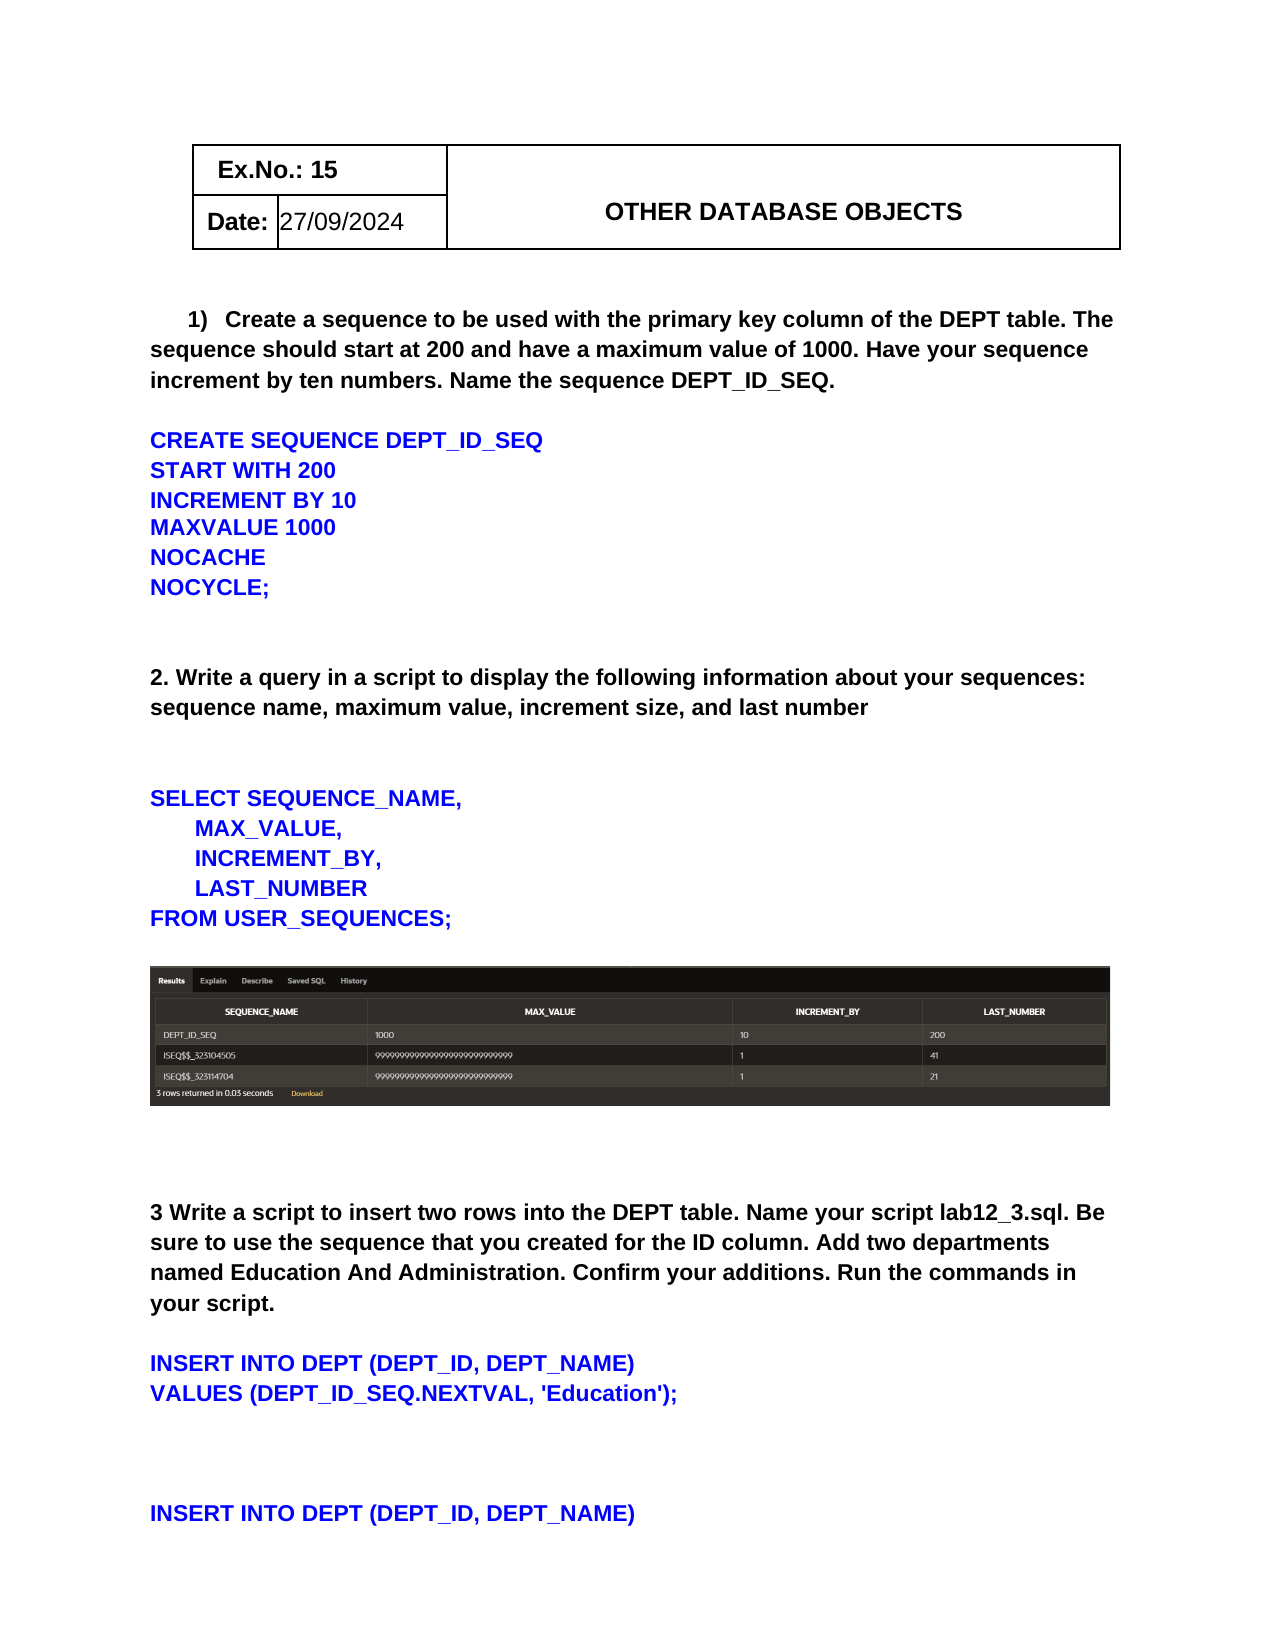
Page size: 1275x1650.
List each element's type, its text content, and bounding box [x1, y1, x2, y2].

table_header OTHER DATABASE OBJECTS [448, 146, 1119, 248]
text MAXVALUE 1000 NOCACHE NOCYCLE; [150, 513, 338, 600]
text SELECT SEQUENCE_NAME, MAX_VALUE, INCREMENT_BY, LAST_NUMBER [150, 784, 464, 902]
text INSERT INTO DEPT (DEPT_ID, DEPT_NAME) VALUES (DEPT_ID_SEQ.NEXTVAL, 'Education'); [150, 1350, 679, 1406]
text 2. Write a query in a script to display the following information about your sequences: sequence name, maximum value, increment size, and last number [150, 664, 1116, 721]
text CREATE SEQUENCE DEPT_ID_SEQ START WITH 200 [150, 427, 546, 483]
table_header Ex.No.: 15 [194, 146, 446, 194]
text INSERT INTO DEPT (DEPT_ID, DEPT_NAME) [150, 1500, 1210, 1526]
list Create a sequence to be used with the primary key column of the DEPT table. The sequence should start at 200 and have a maximum value of 1000. Have your sequence increment by ten numbers. Name the sequence DEPT_ID_SEQ. [150, 306, 1114, 393]
table_cell Date: [194, 196, 277, 248]
text INCREMENT BY 10 [150, 487, 1210, 513]
text FROM USER_SEQUENCES; [150, 905, 1210, 932]
picture [150, 966, 1110, 1106]
table_cell 27/09/2024 [279, 196, 446, 248]
text 3 Write a script to insert two rows into the DEPT table. Name your script lab12_3.sql. Be sure to use the sequence that you created for the ID column. Add two departments named Education And Administration. Confirm your additions. Run the commands in your script. [150, 1199, 1116, 1316]
